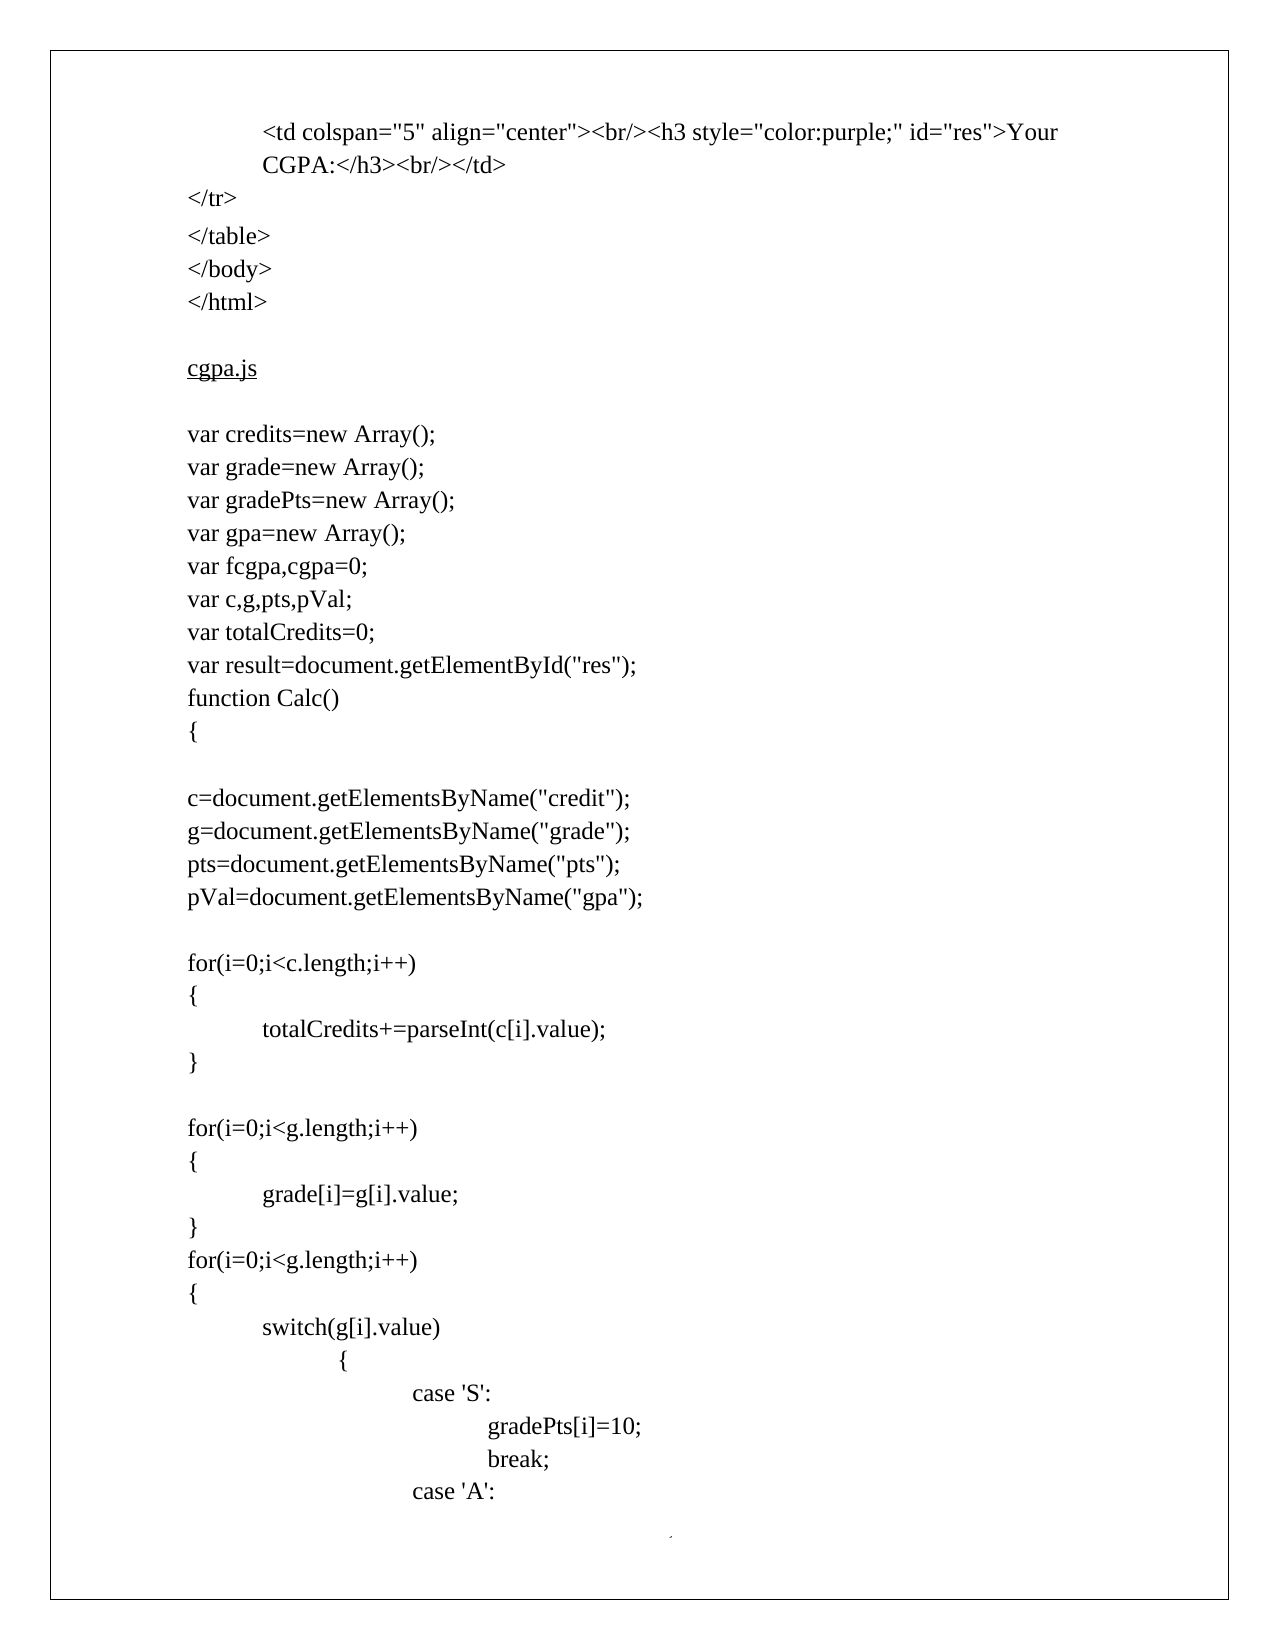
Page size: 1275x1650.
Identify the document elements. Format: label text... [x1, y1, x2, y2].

text gradePts[i]=10; break; [487, 1411, 643, 1473]
text for(i=0;i<c.length;i++) [187, 948, 1228, 976]
text case 'S': [412, 1378, 1228, 1407]
text { [187, 981, 1228, 1009]
text var result=document.getElementById("res"); function Calc() [187, 650, 639, 712]
text totalCredits+=parseInt(c[i].value); [262, 1014, 1228, 1042]
text </tr> [187, 183, 238, 212]
text </table> [187, 221, 1228, 250]
text c=document.getElementsByName("credit"); g=document.getElementsByName("grade"); pts=document.getElementsByName("pts"); pVal=document.getElementsByName("gpa"); [187, 783, 1023, 911]
text { [187, 1278, 1228, 1307]
text var credits=new Array(); var grade=new Array(); var gradePts=new Array(); var gpa=new Array(); [187, 419, 456, 547]
text </html> cgpa.js [187, 287, 269, 382]
text { [187, 716, 1228, 745]
text } [187, 1212, 1228, 1241]
text } [187, 1047, 1228, 1076]
text for(i=0;i<g.length;i++) [187, 1245, 1228, 1274]
text { [337, 1345, 1228, 1374]
text case 'A': [412, 1477, 1228, 1506]
text for(i=0;i<g.length;i++) [187, 1113, 1228, 1142]
text <td colspan="5" align="center"><br/><h3 style="color:purple;" id="res">Your CGPA:</h3><br/></td> [262, 117, 1060, 179]
text </body> [187, 254, 1228, 283]
text { [187, 1146, 1228, 1175]
text grade[i]=g[i].value; [262, 1179, 1228, 1208]
text var fcgpa,cgpa=0; var c,g,pts,pVal; var totalCredits=0; [187, 551, 376, 646]
text switch(g[i].value) [262, 1312, 1228, 1341]
